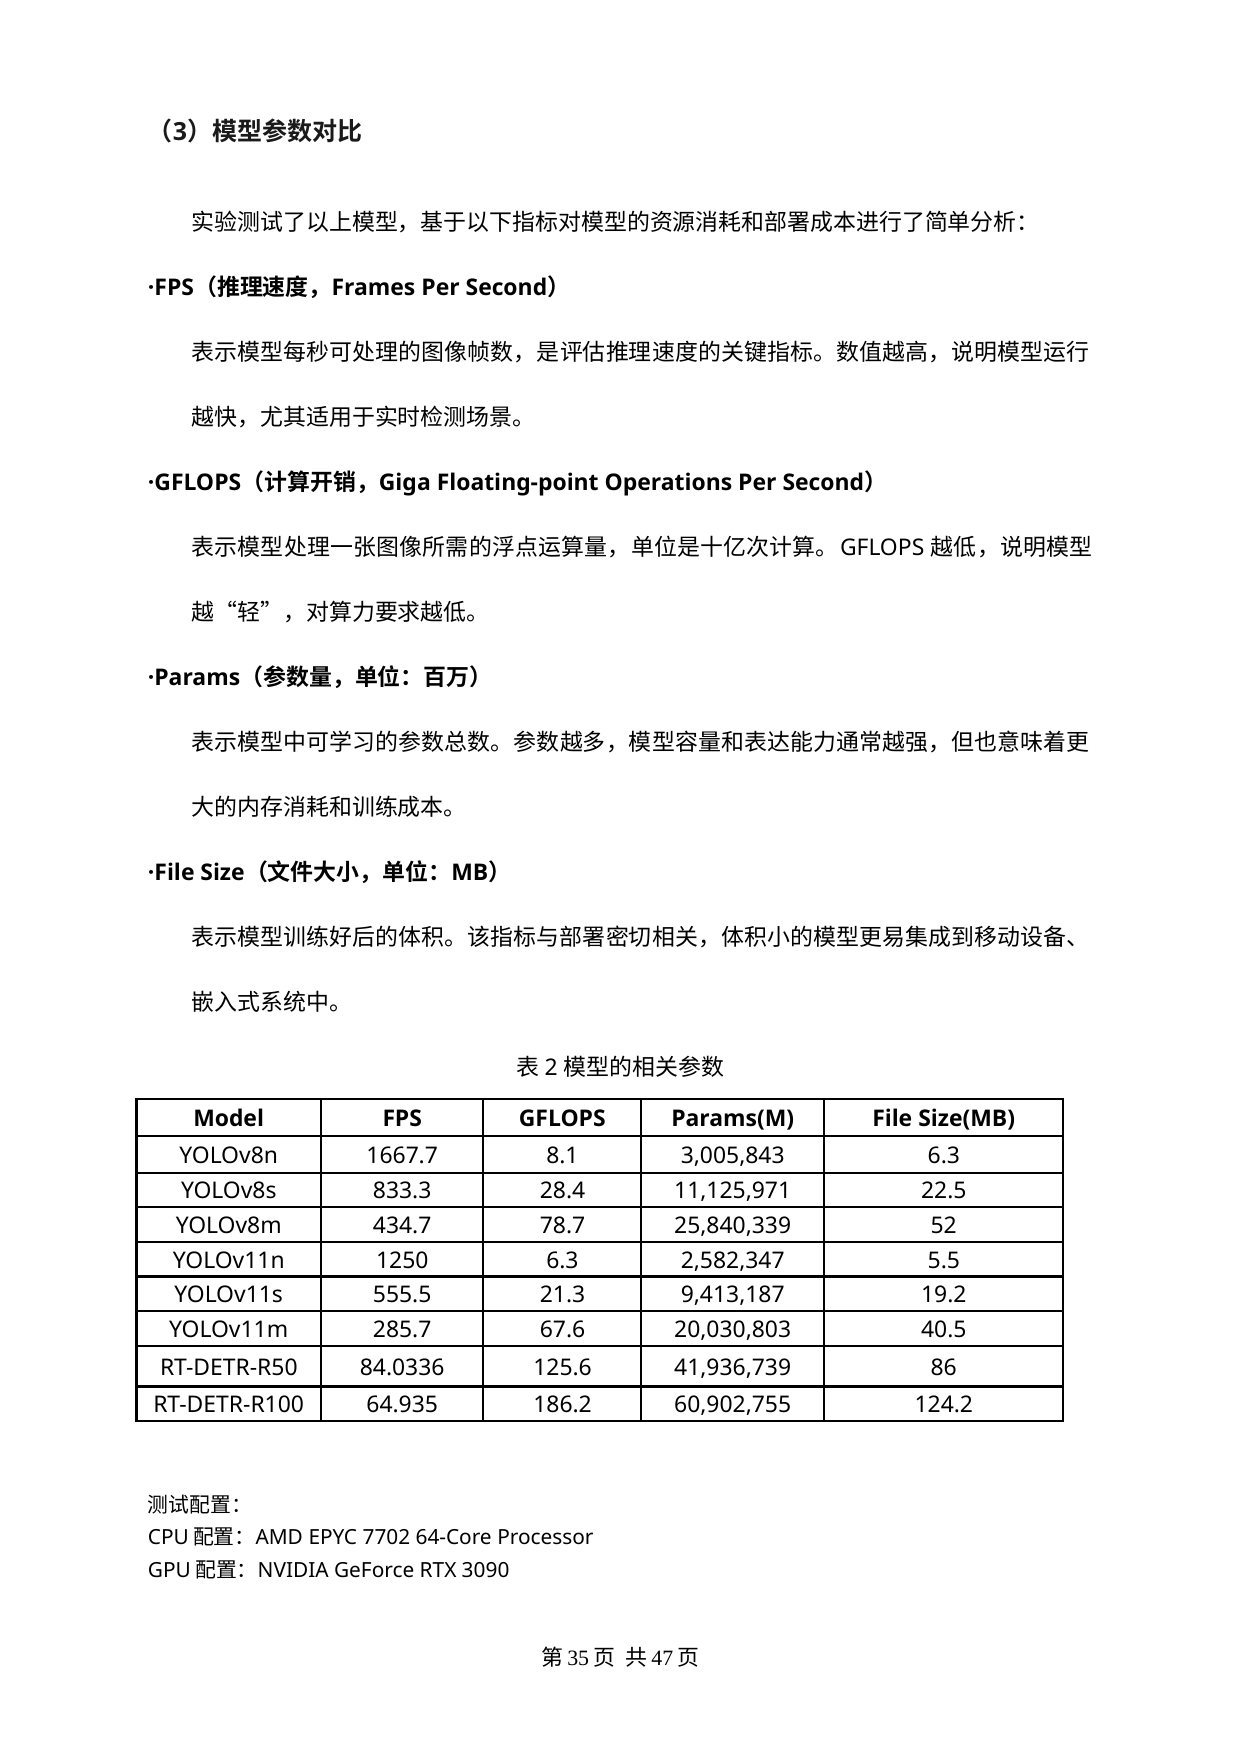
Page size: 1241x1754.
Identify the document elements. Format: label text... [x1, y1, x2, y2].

table_cell 285.7 [322, 1312, 482, 1344]
text 表示模型中可学习的参数总数。参数越多，模型容量和表达能力通常越强，但也意味着更大的内存消耗和训练成本。 [191, 708, 1092, 838]
table_header File Size(MB) [825, 1100, 1062, 1135]
table_cell RT-DETR-R50 [138, 1347, 320, 1385]
table_cell 6.3 [484, 1243, 640, 1275]
text ·File Size（文件大小，单位：MB） [148, 838, 1092, 903]
table_cell 434.7 [322, 1208, 482, 1241]
text 表示模型每秒可处理的图像帧数，是评估推理速度的关键指标。数值越高，说明模型运行越快，尤其适用于实时检测场景。 [191, 318, 1092, 448]
table_cell 125.6 [484, 1347, 640, 1385]
text ·FPS（推理速度，Frames Per Second） [148, 253, 1092, 318]
text 实验测试了以上模型，基于以下指标对模型的资源消耗和部署成本进行了简单分析： [191, 188, 1092, 253]
text 表示模型训练好后的体积。该指标与部署密切相关，体积小的模型更易集成到移动设备、嵌入式系统中。 [191, 903, 1092, 1033]
table_cell 20,030,803 [642, 1312, 823, 1344]
table_cell 2,582,347 [642, 1243, 823, 1275]
text ·GFLOPS（计算开销，Giga Floating-point Operations Per Second） [148, 448, 1092, 513]
text 表示模型处理一张图像所需的浮点运算量，单位是十亿次计算。GFLOPS 越低，说明模型越“轻”，对算力要求越低。 [191, 513, 1092, 643]
table_cell RT-DETR-R100 [138, 1388, 320, 1420]
table_header Params(M) [642, 1100, 823, 1135]
table_cell 1667.7 [322, 1137, 482, 1172]
table_cell 52 [825, 1208, 1062, 1241]
text GPU配置：NVIDIA GeForce RTX 3090 [148, 1552, 1092, 1584]
table_cell 28.4 [484, 1174, 640, 1206]
table_cell 833.3 [322, 1174, 482, 1206]
table_cell YOLOv11n [138, 1243, 320, 1275]
table_cell 22.5 [825, 1174, 1062, 1206]
table_cell 86 [825, 1347, 1062, 1385]
table_cell 186.2 [484, 1388, 640, 1420]
table_cell 60,902,755 [642, 1388, 823, 1420]
subtitle （3）模型参数对比 [148, 97, 1092, 162]
table_cell 9,413,187 [642, 1278, 823, 1310]
text 表 2 模型的相关参数 [148, 1033, 1092, 1098]
table_cell YOLOv8n [138, 1137, 320, 1172]
table_cell 3,005,843 [642, 1137, 823, 1172]
table_cell YOLOv8s [138, 1174, 320, 1206]
table_cell 8.1 [484, 1137, 640, 1172]
table_cell 67.6 [484, 1312, 640, 1344]
table_cell 40.5 [825, 1312, 1062, 1344]
table_cell YOLOv11s [138, 1278, 320, 1310]
table_cell YOLOv11m [138, 1312, 320, 1344]
table_cell 64.935 [322, 1388, 482, 1420]
table_cell 41,936,739 [642, 1347, 823, 1385]
table_cell 1250 [322, 1243, 482, 1275]
table_cell 19.2 [825, 1278, 1062, 1310]
table_header GFLOPS [484, 1100, 640, 1135]
table_cell 6.3 [825, 1137, 1062, 1172]
table_header Model [138, 1100, 320, 1135]
table_cell 555.5 [322, 1278, 482, 1310]
table_cell 25,840,339 [642, 1208, 823, 1241]
table_cell YOLOv8m [138, 1208, 320, 1241]
table_cell 124.2 [825, 1388, 1062, 1420]
table_cell 84.0336 [322, 1347, 482, 1385]
table_cell 21.3 [484, 1278, 640, 1310]
table_header FPS [322, 1100, 482, 1135]
text CPU配置：AMD EPYC 7702 64-Core Processor [148, 1519, 1092, 1552]
text 测试配置： [148, 1487, 1092, 1519]
table_cell 11,125,971 [642, 1174, 823, 1206]
text ·Params（参数量，单位：百万） [148, 643, 1092, 708]
table_cell 5.5 [825, 1243, 1062, 1275]
table_cell 78.7 [484, 1208, 640, 1241]
